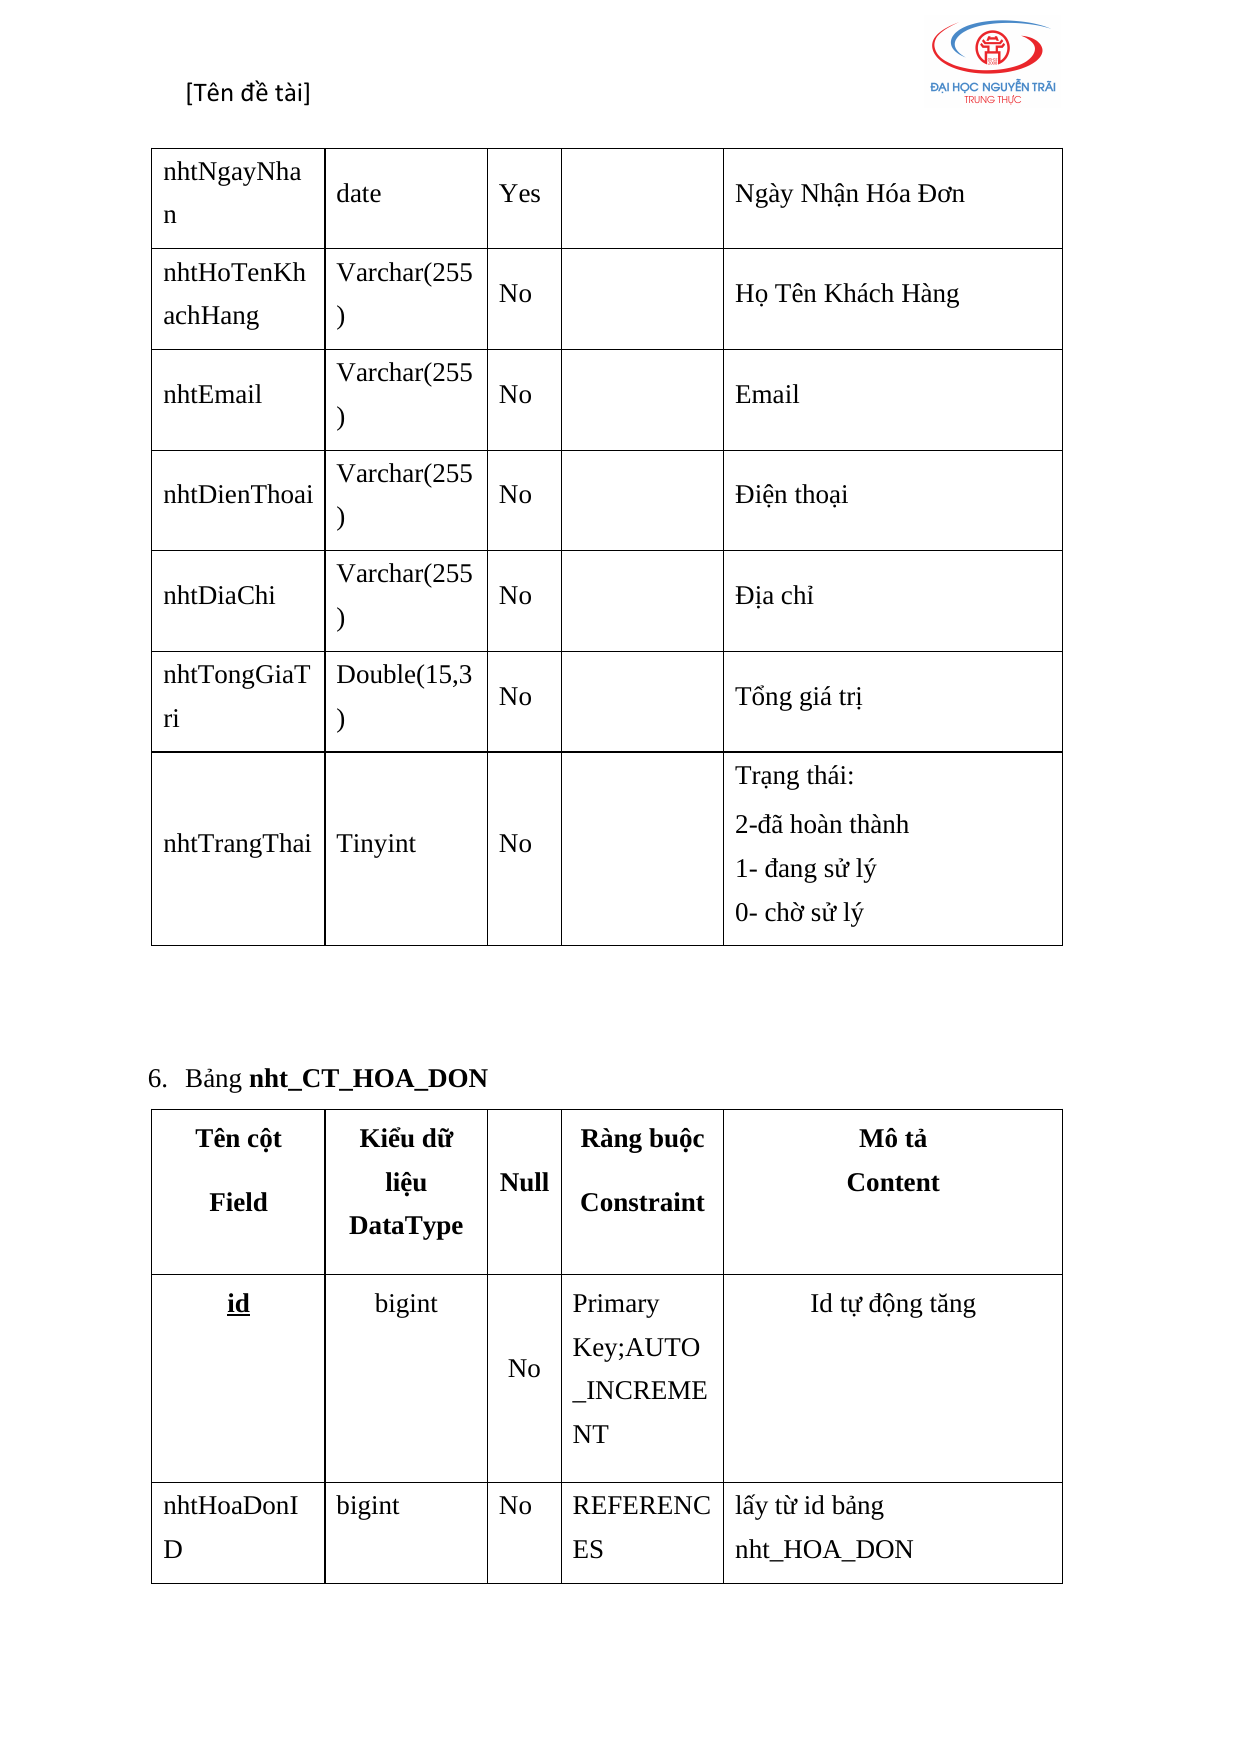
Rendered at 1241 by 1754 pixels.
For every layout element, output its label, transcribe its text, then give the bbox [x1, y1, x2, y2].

table_header Ràng buộc Constraint [562, 1110, 723, 1273]
table_cell nhtNgayNhan [152, 149, 324, 248]
table_cell No [488, 753, 561, 945]
table_cell nhtTongGiaTri [152, 652, 324, 751]
table_cell No [488, 1483, 561, 1583]
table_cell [562, 1483, 723, 1583]
table_cell [562, 652, 723, 751]
table_cell No [488, 551, 561, 651]
table_cell [562, 249, 723, 349]
table_cell Varchar(255) [326, 451, 487, 550]
table_cell [562, 451, 723, 550]
table_cell No [488, 350, 561, 449]
table_cell Tinyint [326, 753, 487, 945]
table_cell Id tự động tăng [724, 1275, 1062, 1482]
table_cell No [488, 652, 561, 751]
table_cell bigint [326, 1275, 487, 1482]
table_cell [562, 149, 723, 248]
table_cell id [152, 1275, 324, 1482]
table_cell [724, 1483, 1062, 1583]
table_cell nhtDienThoai [152, 451, 324, 550]
table_header Tên cột Field [152, 1110, 324, 1273]
table_cell Varchar(255) [326, 551, 487, 651]
table_cell Tổng giá trị [724, 652, 1062, 751]
table_cell [562, 753, 723, 945]
list Bảng nht_CT_HOA_DON [148, 1062, 1122, 1093]
table_cell Double(15,3) [326, 652, 487, 751]
table_cell No [488, 1275, 561, 1482]
table_cell nhtTrangThai [152, 753, 324, 945]
table_cell [562, 350, 723, 449]
picture [923, 15, 1062, 108]
table_cell No [488, 451, 561, 550]
table_cell Primary Key;AUTO_INCREMENT [562, 1275, 723, 1482]
table_cell Họ Tên Khách Hàng [724, 249, 1062, 349]
table_cell Trạng thái: 2-đã hoàn thành 1- đang sử lý 0- chờ sử lý [724, 753, 1062, 945]
table_cell nhtHoTenKhachHang [152, 249, 324, 349]
table_cell bigint [326, 1483, 487, 1583]
table_header Mô tả Content [724, 1110, 1062, 1273]
table_cell Điện thoại [724, 451, 1062, 550]
table_cell Varchar(255) [326, 350, 487, 449]
table_cell nhtHoaDonID [152, 1483, 324, 1583]
table_cell Ngày Nhận Hóa Đơn [724, 149, 1062, 248]
table_cell nhtDiaChi [152, 551, 324, 651]
table_cell No [488, 249, 561, 349]
table_cell Varchar(255) [326, 249, 487, 349]
table_cell date [326, 149, 487, 248]
table_cell Địa chỉ [724, 551, 1062, 651]
table_cell Yes [488, 149, 561, 248]
table_cell [562, 551, 723, 651]
table_header Kiểu dữ liệu DataType [326, 1110, 487, 1273]
table_cell Email [724, 350, 1062, 449]
table_cell nhtEmail [152, 350, 324, 449]
table_header Null [488, 1110, 561, 1273]
